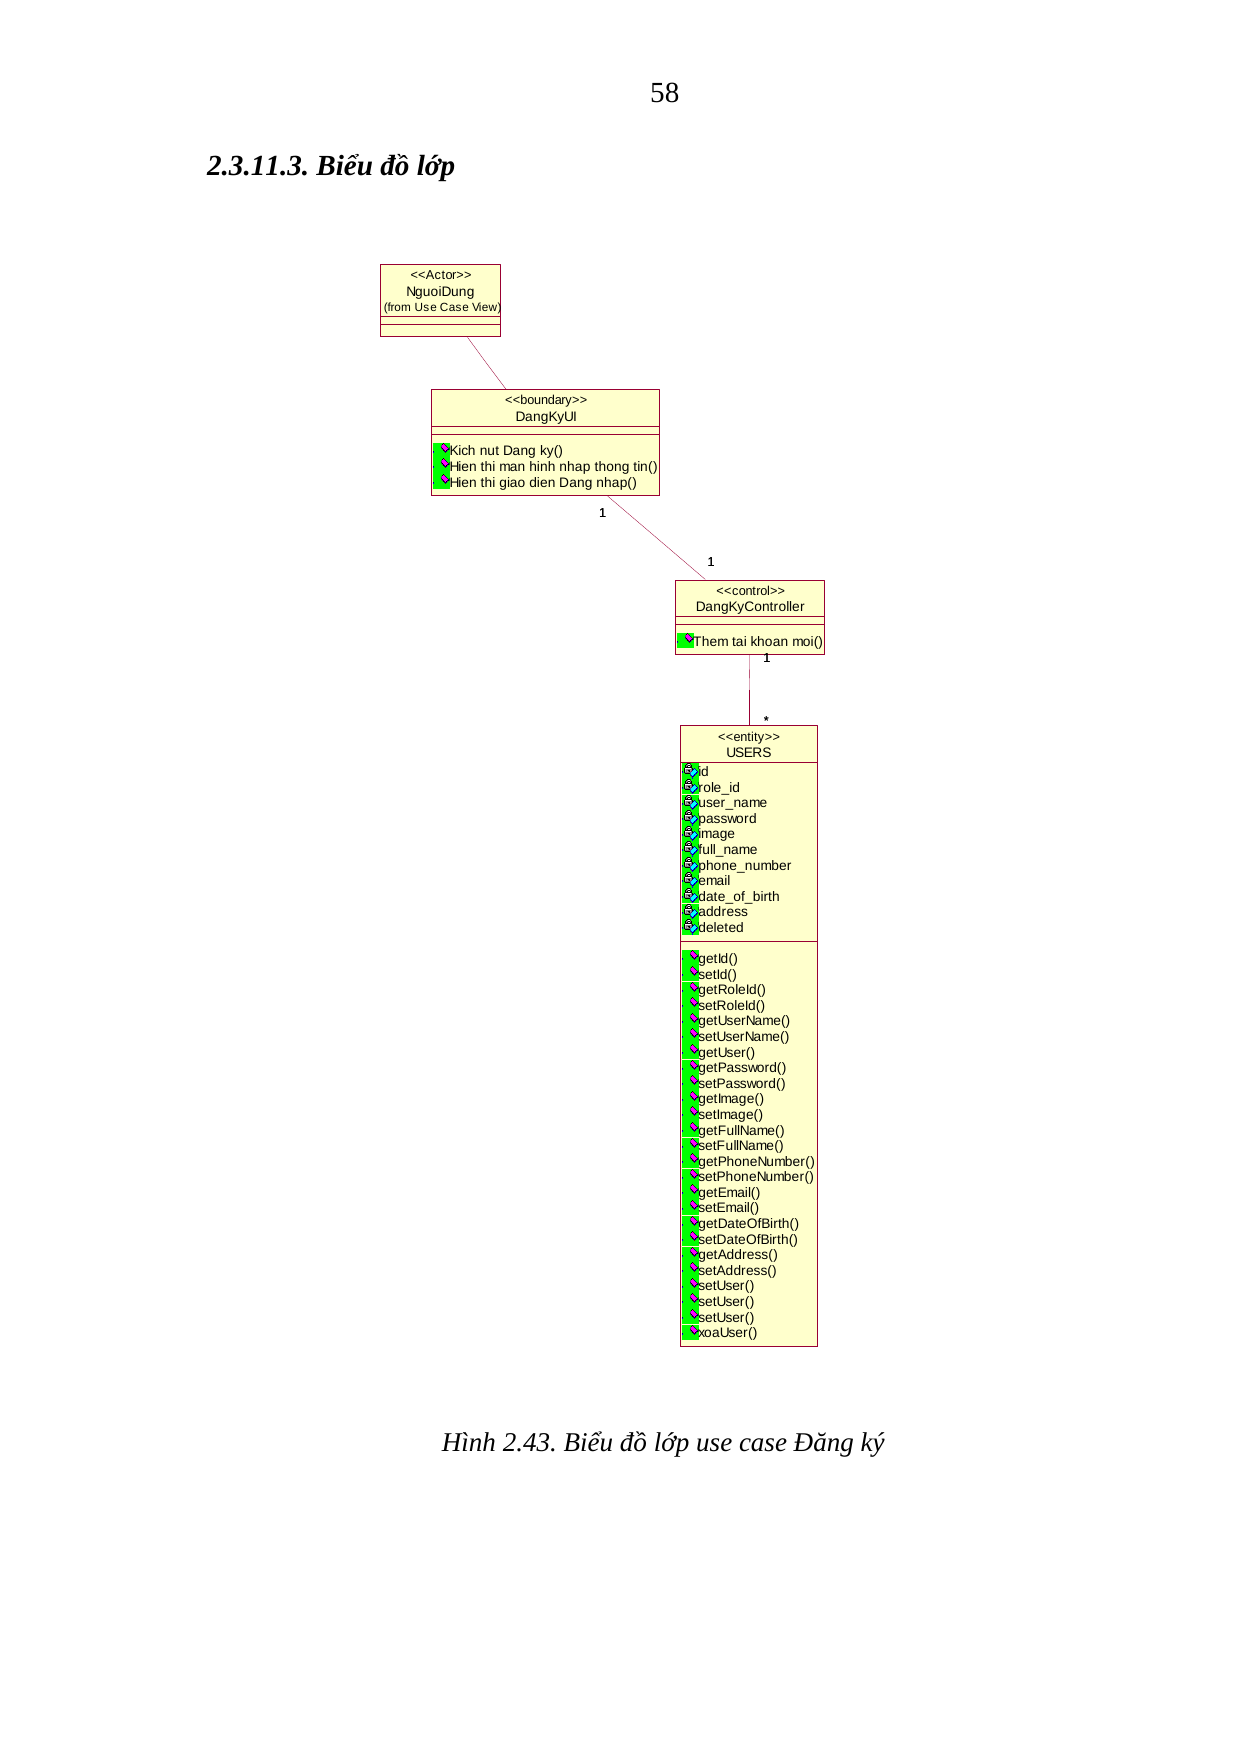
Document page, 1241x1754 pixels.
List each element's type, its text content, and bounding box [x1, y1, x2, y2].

subtitle Biểu đồ lớp [207, 148, 1122, 181]
text Hình 2.43. Biểu đồ lớp use case Đăng ký [207, 1426, 1122, 1457]
